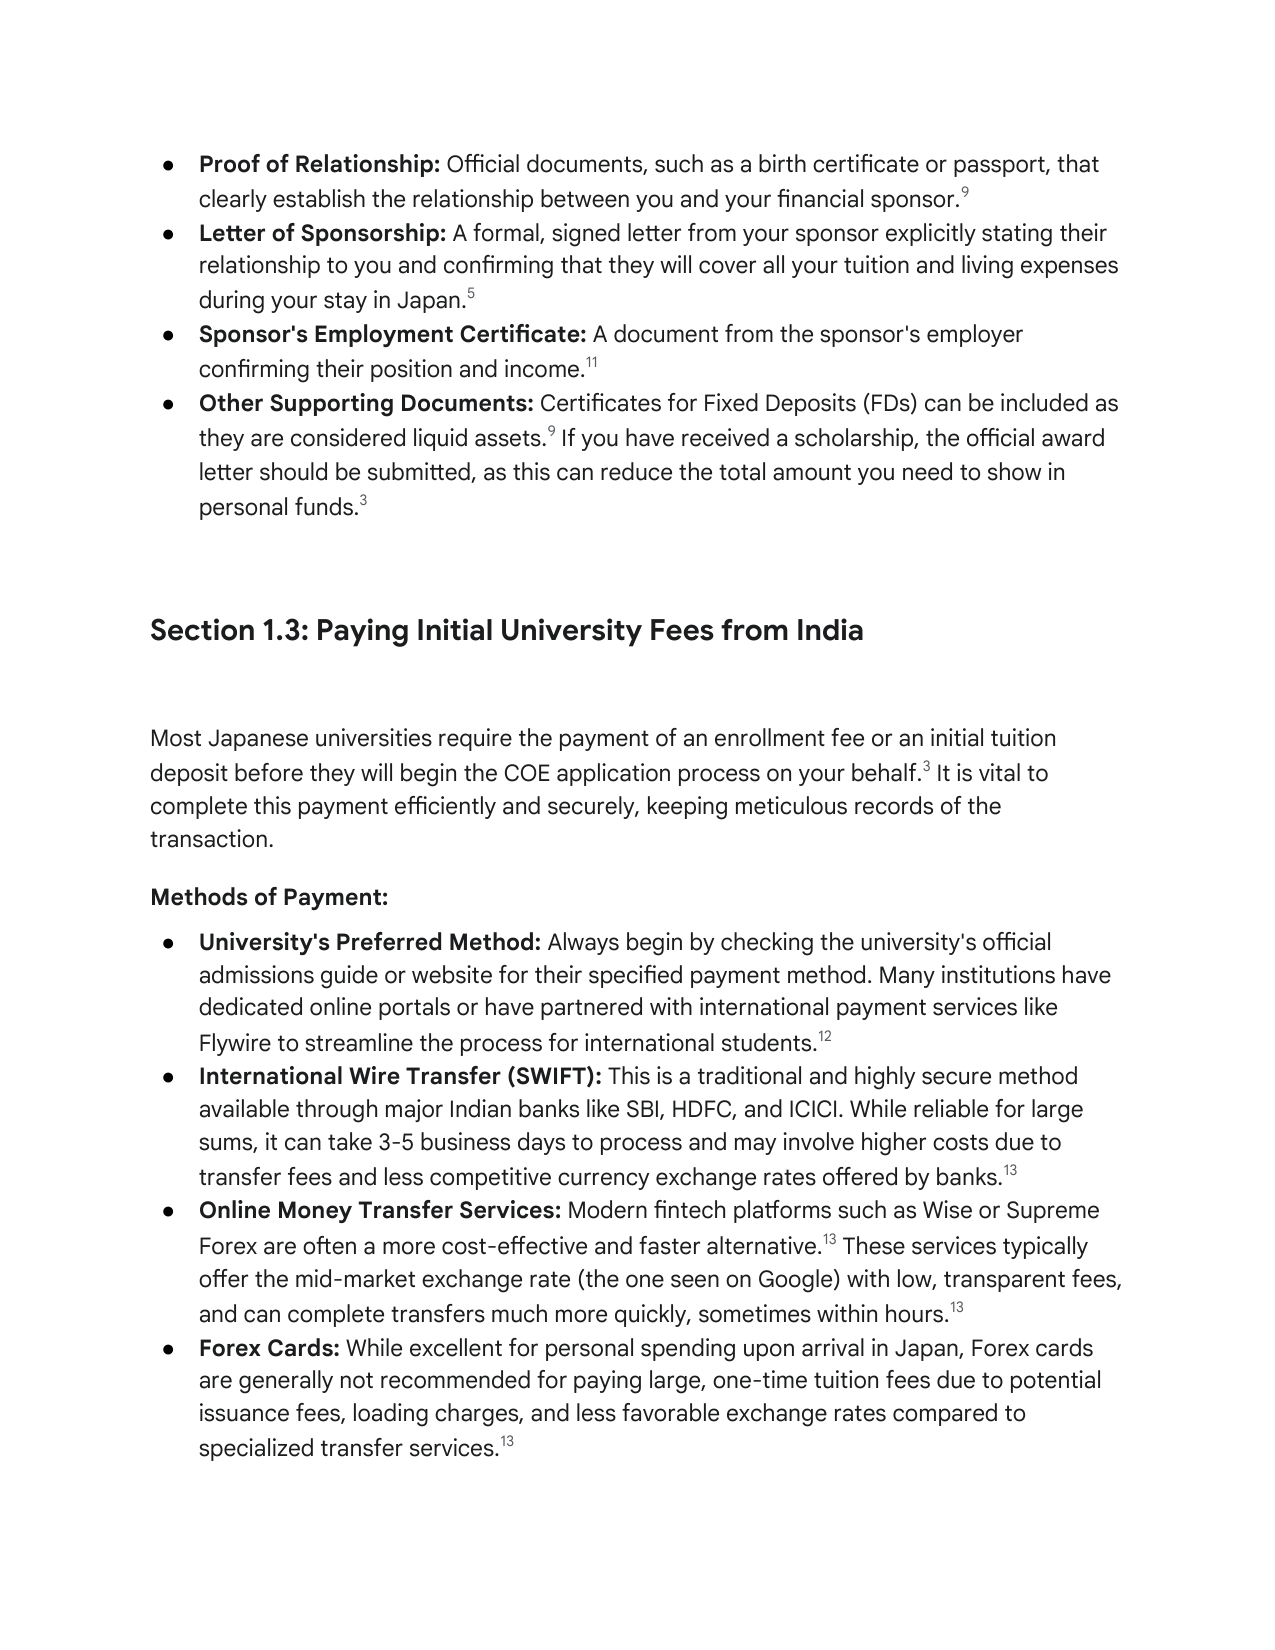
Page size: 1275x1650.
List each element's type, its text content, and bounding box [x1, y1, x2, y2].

text Methods of Payment: [150, 883, 1125, 912]
list Sponsor's Employment Certificate: A document from the sponsor's employer confirming their position and income.11 [161, 320, 1125, 385]
list Online Money Transfer Services: Modern fintech platforms such as Wise or Supreme Forex are often a more cost-effective and faster alternative.13 These services typically offer the mid-market exchange rate (the one seen on Google) with low, transparent fees, and can complete transfers much more quickly, sometimes within hours.13 [161, 1197, 1125, 1330]
subtitle Section 1.3: Paying Initial University Fees from India [150, 612, 1125, 649]
list Forex Cards: While excellent for personal spending upon arrival in Japan, Forex cards are generally not recommended for paying large, one-time tuition fees due to potential issuance fees, loading charges, and less favorable exchange rates compared to specialized transfer services.13 [161, 1334, 1125, 1464]
list University's Preferred Method: Always begin by checking the university's official admissions guide or website for their specified payment method. Many institutions have dedicated online portals or have partnered with international payment services like Flywire to streamline the process for international students.12 [161, 928, 1125, 1058]
text Most Japanese universities require the payment of an enrollment fee or an initial tuition deposit before they will begin the COE application process on your behalf.3 It is vital to complete this payment efficiently and securely, keeping meticulous records of the transaction. [150, 724, 1125, 854]
list Other Supporting Documents: Certificates for Fixed Deposits (FDs) can be included as they are considered liquid assets.9 If you have received a scholarship, the official award letter should be submitted, as this can reduce the total amount you need to show in personal funds.3 [161, 389, 1125, 522]
list Proof of Relationship: Official documents, such as a birth certificate or passport, that clearly establish the relationship between you and your financial sponsor.9 [161, 150, 1125, 214]
list Letter of Sponsorship: A formal, signed letter from your sponsor explicitly stating their relationship to you and confirming that they will cover all your tuition and living expenses during your stay in Japan.5 [161, 219, 1125, 316]
list International Wire Transfer (SWIFT): This is a traditional and highly secure method available through major Indian banks like SBI, HDFC, and ICICI. While reliable for large sums, it can take 3-5 business days to process and may involve higher costs due to transfer fees and less competitive currency exchange rates offered by banks.13 [161, 1062, 1125, 1192]
